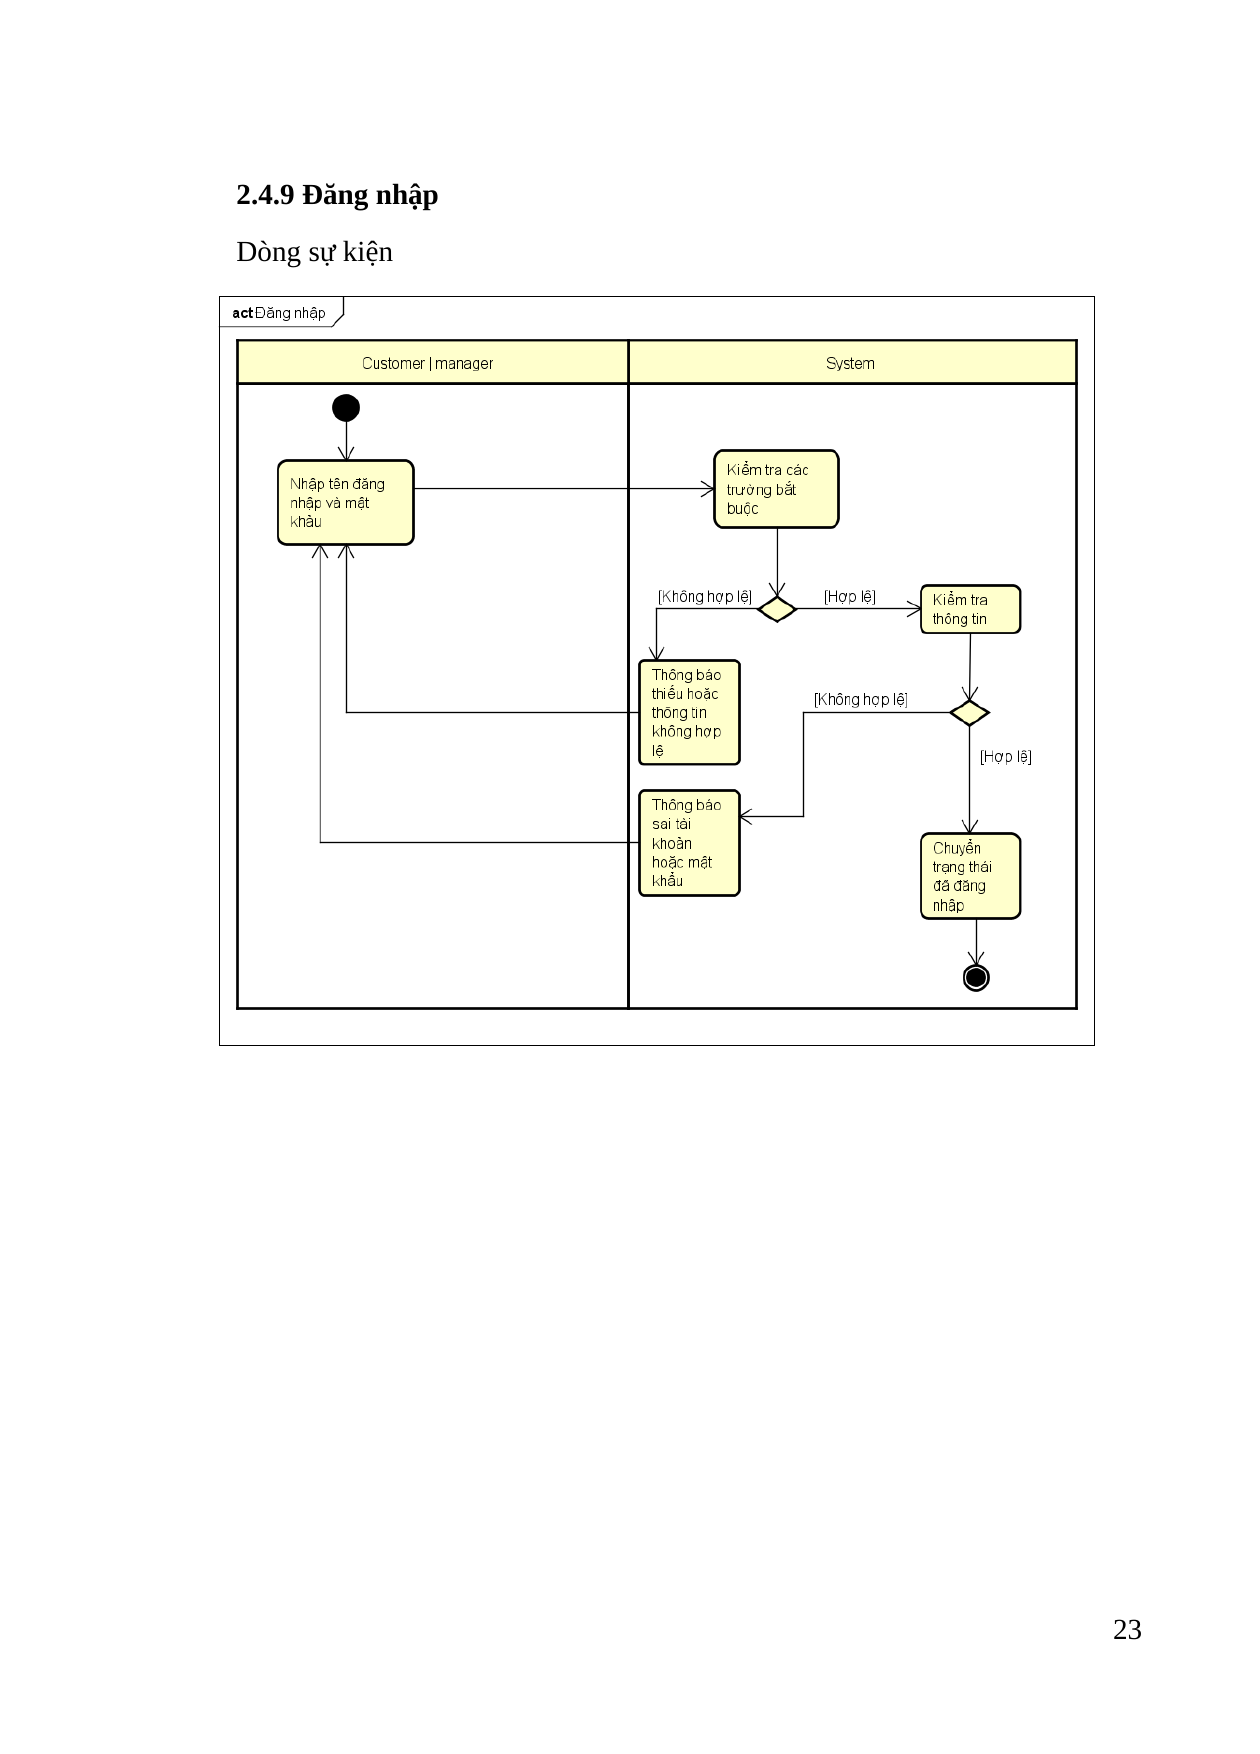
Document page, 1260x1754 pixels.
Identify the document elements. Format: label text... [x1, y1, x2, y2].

picture [206, 284, 1107, 1058]
text Dòng sự kiện [236, 234, 1112, 267]
subtitle 2.4.9 Đăng nhập [236, 177, 1112, 211]
